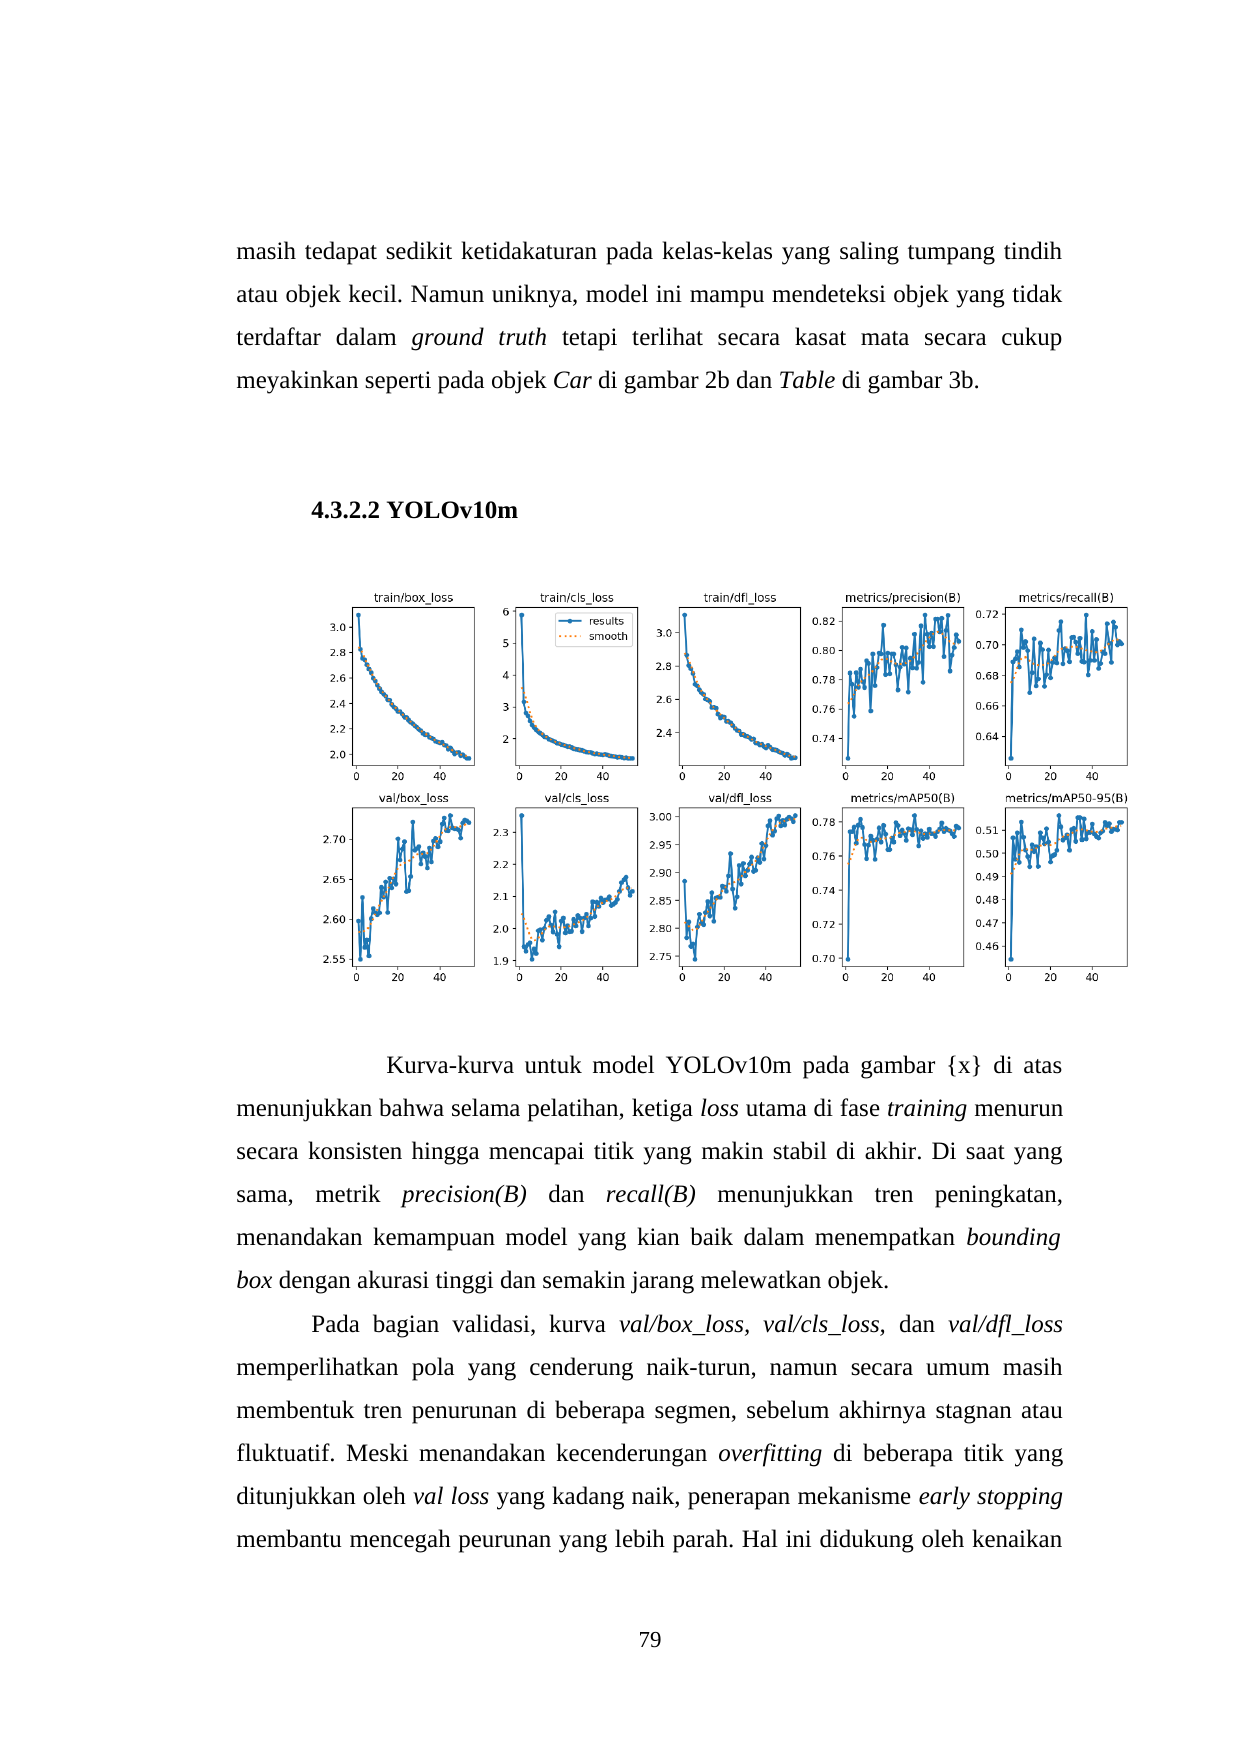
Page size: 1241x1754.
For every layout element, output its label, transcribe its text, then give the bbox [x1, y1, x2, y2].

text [236, 236, 1063, 394]
text Kurva-kurva untuk model YOLOv10m pada gambar {x} di atas menunjukkan bahwa selama pelatihan, ketiga loss utama di fase training menurun secara konsisten hingga mencapai titik yang makin stabil di akhir. Di saat yang sama, metrik precision(B) dan recall(B) menunjukkan tren peningkatan, menandakan kemampuan model yang kian baik dalam menempatkan bounding box dengan akurasi tinggi dan semakin jarang melewatkan objek. [236, 1050, 1063, 1294]
text 4.3.2.2 YOLOv10m [311, 495, 1063, 524]
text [236, 1309, 1063, 1553]
picture [311, 581, 1138, 994]
